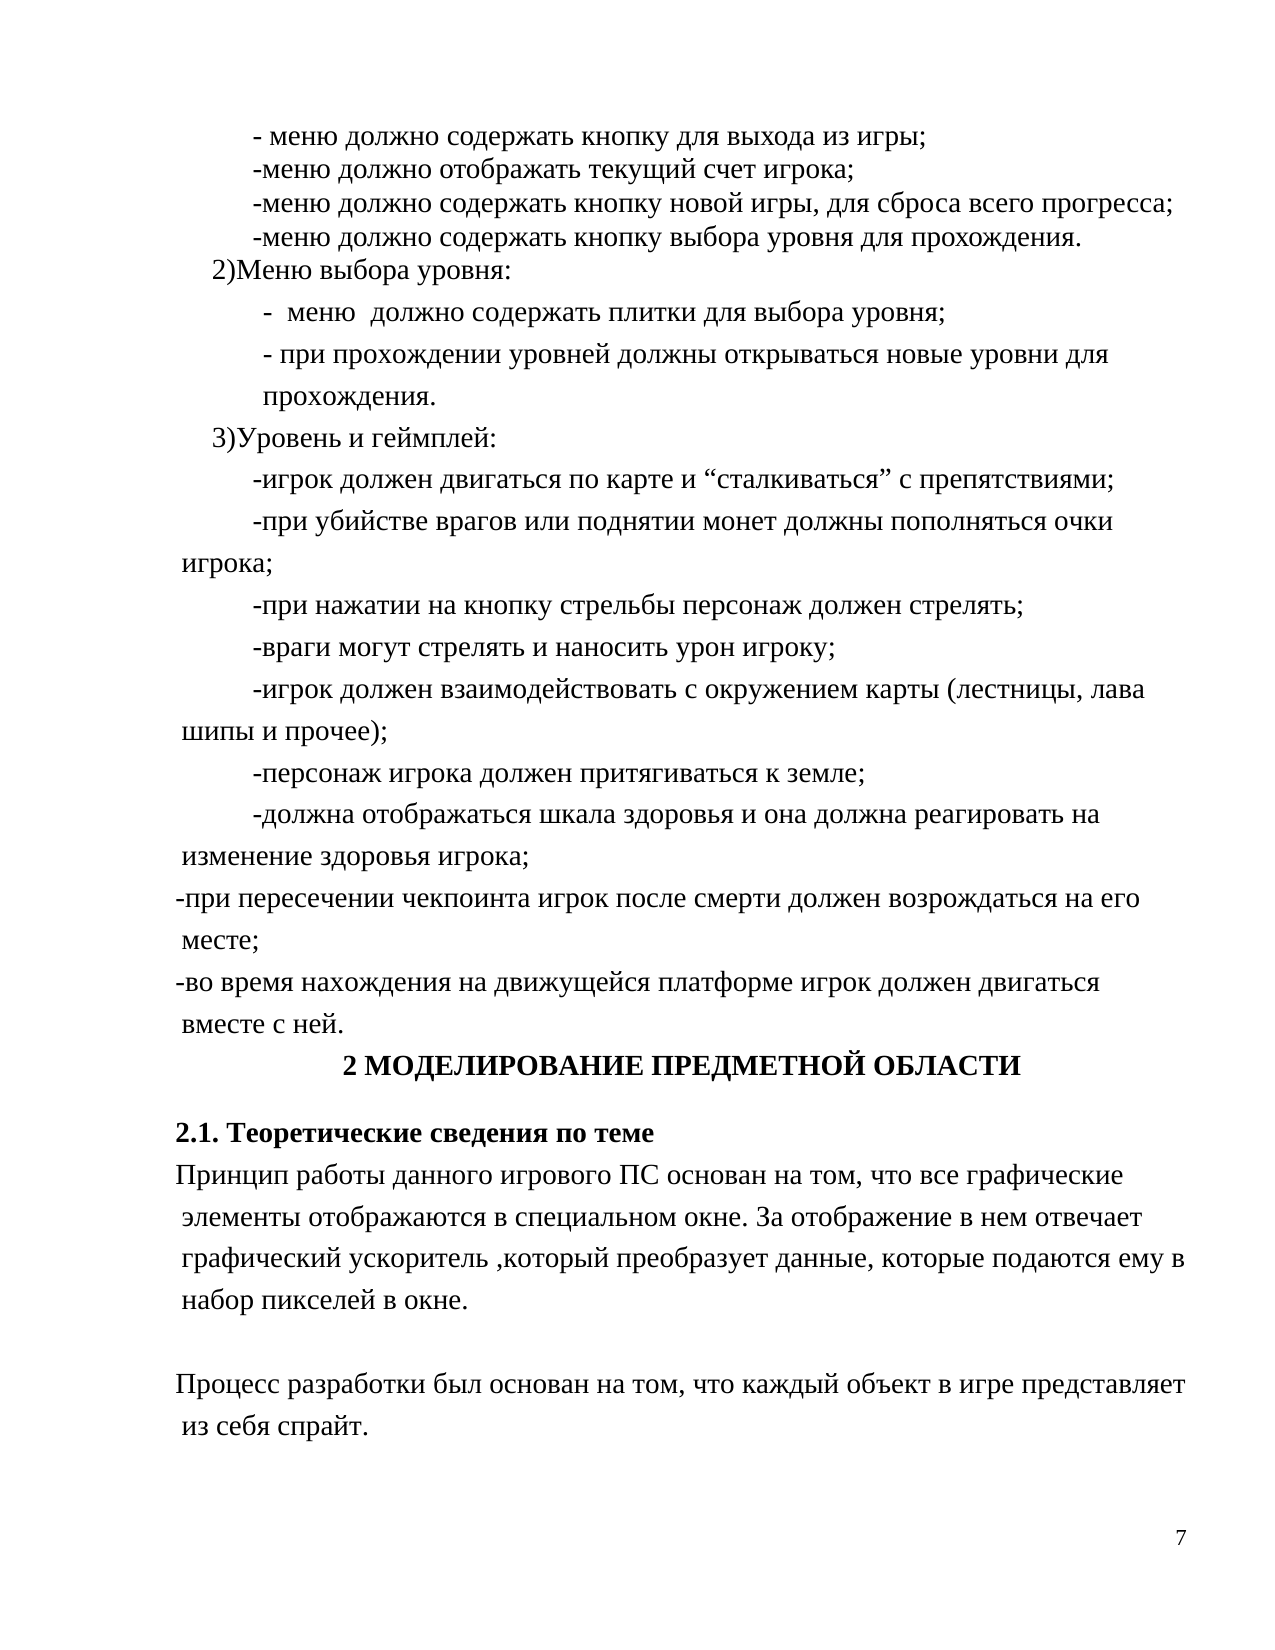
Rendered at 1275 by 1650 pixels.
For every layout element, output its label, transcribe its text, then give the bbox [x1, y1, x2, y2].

title -меню должно отображать текущий счет игрока; [252, 152, 1186, 185]
text -персонаж игрока должен притягиваться к земле; [175, 755, 1186, 788]
text - при прохождении уровней должны открываться новые уровни для прохождения. [263, 336, 1186, 411]
text Принцип работы данного игрового ПС основан на том, что все графические элементы отображаются в специальном окне. За отображение в нем отвечает графический ускоритель ,который преобразует данные, которые подаются ему в набор пикселей в окне. [175, 1157, 1186, 1316]
text -враги могут стрелять и наносить урон игроку; [175, 629, 1186, 663]
text -игрок должен взаимодействовать с окружением карты (лестницы, лава шипы и прочее); [175, 671, 1186, 746]
text -при убийстве врагов или поднятии монет должны пополняться очки игрока; [175, 503, 1186, 579]
text -должна отображаться шкала здоровья и она должна реагировать на изменение здоровья игрока; [175, 797, 1186, 872]
text Процесс разработки был основан на том, что каждый объект в игре представляет из себя спрайт. [175, 1366, 1186, 1442]
text -во время нахождения на движущейся платформе игрок должен двигаться вместе с ней. [175, 964, 1186, 1039]
text 2)Меню выбора уровня: [175, 252, 1186, 286]
text 2.1. Теоретические сведения по теме [175, 1115, 1186, 1148]
title -меню должно содержать кнопку выбора уровня для прохождения. [252, 219, 1186, 252]
text -при пересечении чекпоинта игрок после смерти должен возрождаться на его месте; [175, 880, 1186, 956]
text -при нажатии на кнопку стрельбы персонаж должен стрелять; [175, 587, 1186, 621]
text - меню должно содержать плитки для выбора уровня; [263, 294, 1186, 328]
title - меню должно содержать кнопку для выхода из игры; [252, 118, 1186, 152]
title -меню должно содержать кнопку новой игры, для сброса всего прогресса; [252, 185, 1186, 219]
text 3)Уровень и геймплей: [175, 420, 1186, 453]
text -игрок должен двигаться по карте и “сталкиваться” с препятствиями; [175, 462, 1186, 495]
text 2 МОДЕЛИРОВАНИЕ ПРЕДМЕТНОЙ ОБЛАСТИ [177, 1048, 1186, 1081]
